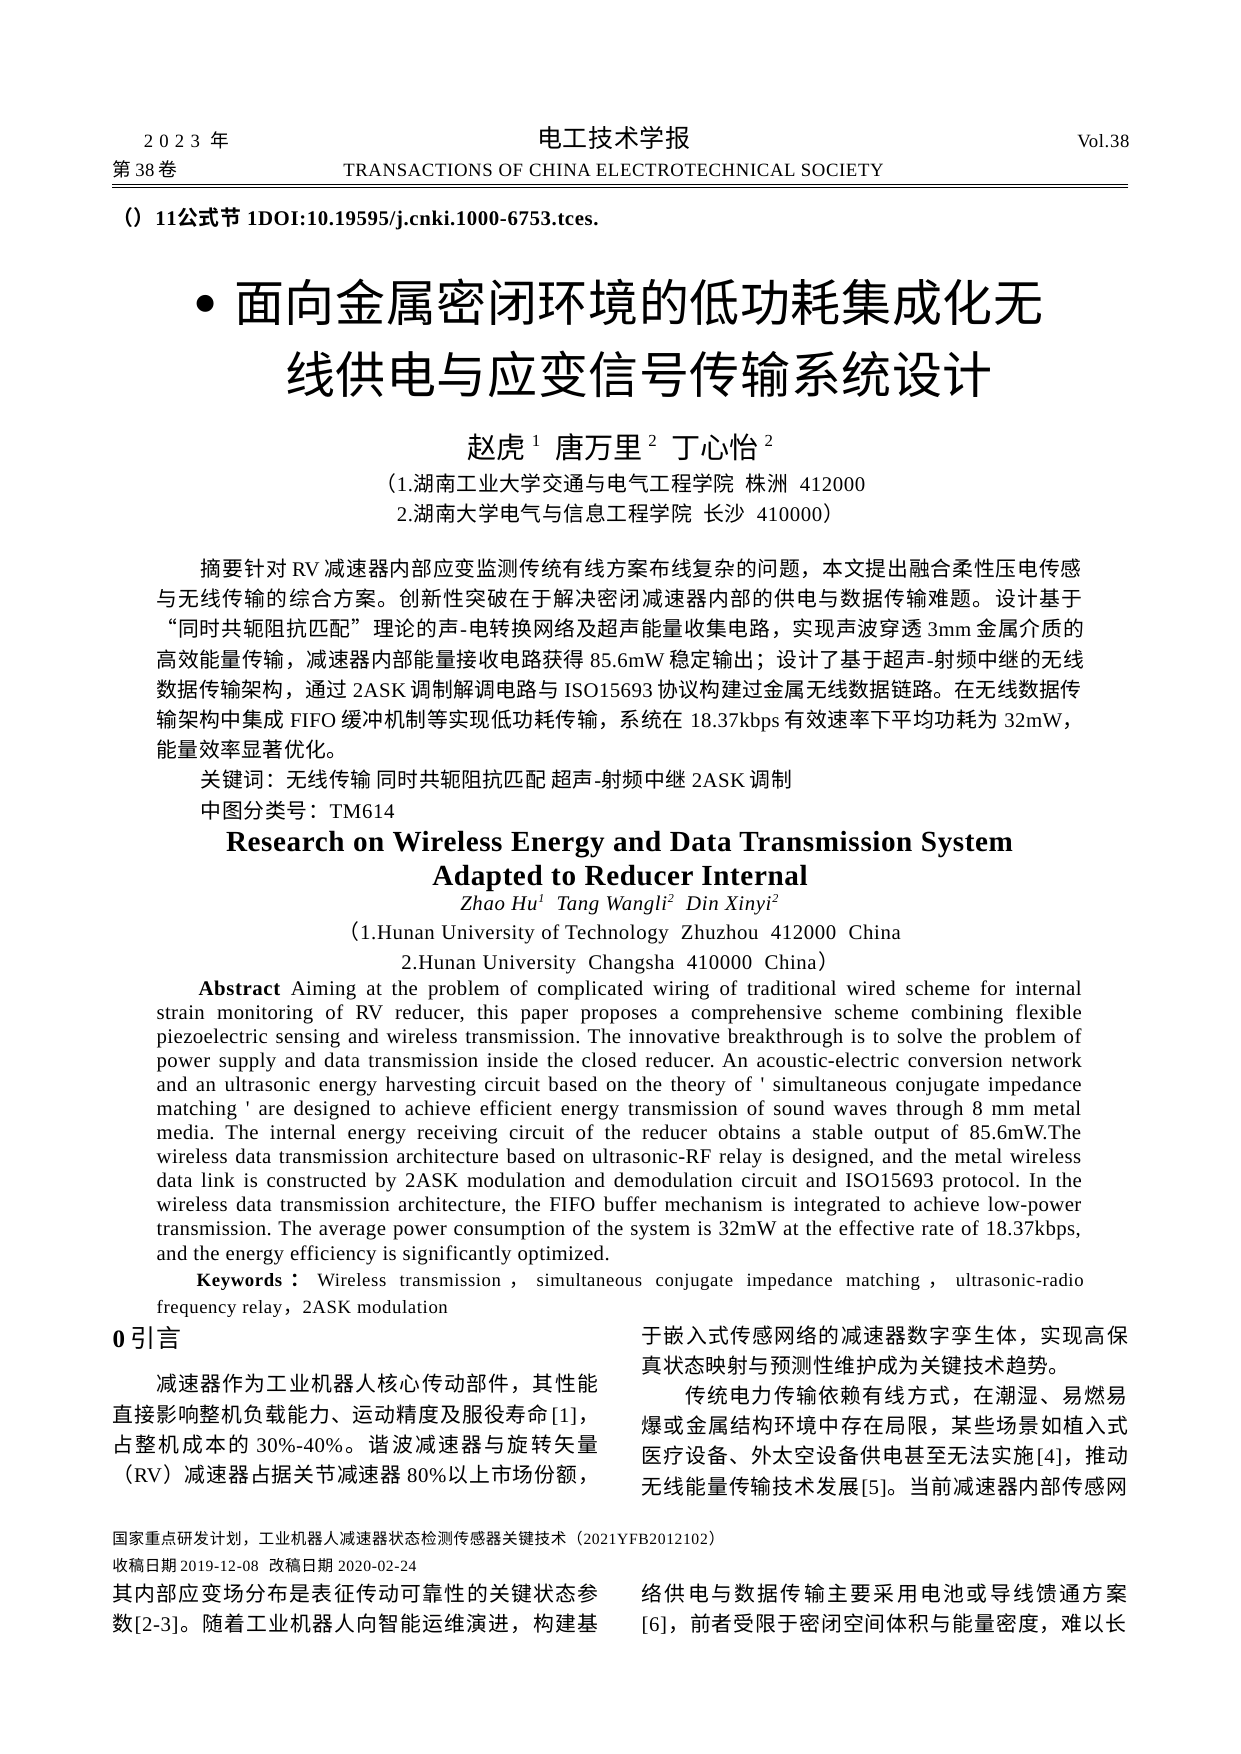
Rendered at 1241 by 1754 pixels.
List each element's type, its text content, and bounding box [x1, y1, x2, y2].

text Research on Wireless Energy and Data Transmission System [156, 824, 1084, 858]
text 减速器作为工业机器人核心传动部件，其性能直接影响整机负载能力、运动精度及服役寿命[1]，占整机成本的30%-40%。谐波减速器与旋转矢量（RV）减速器占据关节减速器80%以上市场份额，其内部应变场分布是表征传动可靠性的关键状态参数[2-3]。随着工业机器人向智能运维演进，构建基于嵌入式传感网络的减速器数字孪生体，实现高保真状态映射与预测性维护成为关键技术趋势。 [641, 1319, 1128, 1379]
text Zhao Hu1 Tang Wangli2 Din Xinyi2 [156, 891, 1084, 915]
text （1.Hunan University of Technology Zhuzhou 412000 China [156, 915, 1084, 946]
text 2.Hunan University Changsha 410000 China） [156, 946, 1084, 976]
text （）DOI:10.19595/j.cnki.1000-6753.tces. [112, 201, 1128, 231]
text 关键词：无线传输 同时共轭阻抗匹配 超声-射频中继 2ASK调制 [156, 764, 1084, 794]
text keywords：Wireless transmission，simultaneous conjugate impedance matching，ultrasonic-radio frequency relay，2ASK modulation [156, 1264, 1084, 1319]
text 赵虎1 唐万里2 丁心怡2 [112, 424, 1128, 467]
text 摘要针对RV减速器内部应变监测传统有线方案布线复杂的问题，本文提出融合柔性压电传感与无线传输的综合方案。创新性突破在于解决密闭减速器内部的供电与数据传输难题。设计基于“同时共轭阻抗匹配”理论的声-电转换网络及超声能量收集电路，实现声波穿透3mm金属介质的高效能量传输，减速器内部能量接收电路获得85.6mW稳定输出；设计了基于超声-射频中继的无线数据传输架构，通过2ASK调制解调电路与ISO15693协议构建过金属无线数据链路。在无线数据传输架构中集成FIFO缓冲机制等实现低功耗传输，系统在18.37kbps有效速率下平均功耗为32mW，能量效率显著优化。 [156, 552, 1084, 764]
text Abstract Aiming at the problem of complicated wiring of traditional wired scheme for internal strain monitoring of RV reducer, this paper proposes a comprehensive scheme combining flexible piezoelectric sensing and wireless transmission. The innovative breakthrough is to solve the problem of power supply and data transmission inside the closed reducer. An acoustic-electric conversion network and an ultrasonic energy harvesting circuit based on the theory of ' simultaneous conjugate impedance matching ' are designed to achieve efficient energy transmission of sound waves through 8 mm metal media. The internal energy receiving circuit of the reducer obtains a stable output of 85.6mW.The wireless data transmission architecture based on ultrasonic-RF relay is designed, and the metal wireless data link is constructed by 2ASK modulation and demodulation circuit and ISO15693 protocol. In the wireless data transmission architecture, the FIFO buffer mechanism is integrated to achieve low-power transmission. The average power consumption of the system is 32mW at the effective rate of 18.37kbps, and the energy efficiency is significantly optimized. [156, 976, 1084, 1264]
text （1.湖南工业大学交通与电气工程学院 株洲 412000 [112, 467, 1128, 497]
text 中图分类号：TM614 [156, 794, 1084, 824]
text 减速器作为工业机器人核心传动部件，其性能直接影响整机负载能力、运动精度及服役寿命[1]，占整机成本的30%-40%。谐波减速器与旋转矢量（RV）减速器占据关节减速器80%以上市场份额，其内部应变场分布是表征传动可靠性的关键状态参数[2-3]。随着工业机器人向智能运维演进，构建基于嵌入式传感网络的减速器数字孪生体，实现高保真状态映射与预测性维护成为关键技术趋势。 [112, 1368, 599, 1637]
text 2.湖南大学电气与信息工程学院 长沙 410000） [112, 497, 1128, 527]
text Adapted to Reducer Internal [156, 858, 1084, 891]
subtitle 面向金属密闭环境的低功耗集成化无线供电与应变信号传输系统设计 [178, 263, 1062, 408]
subtitle 0引言 [112, 1319, 555, 1355]
